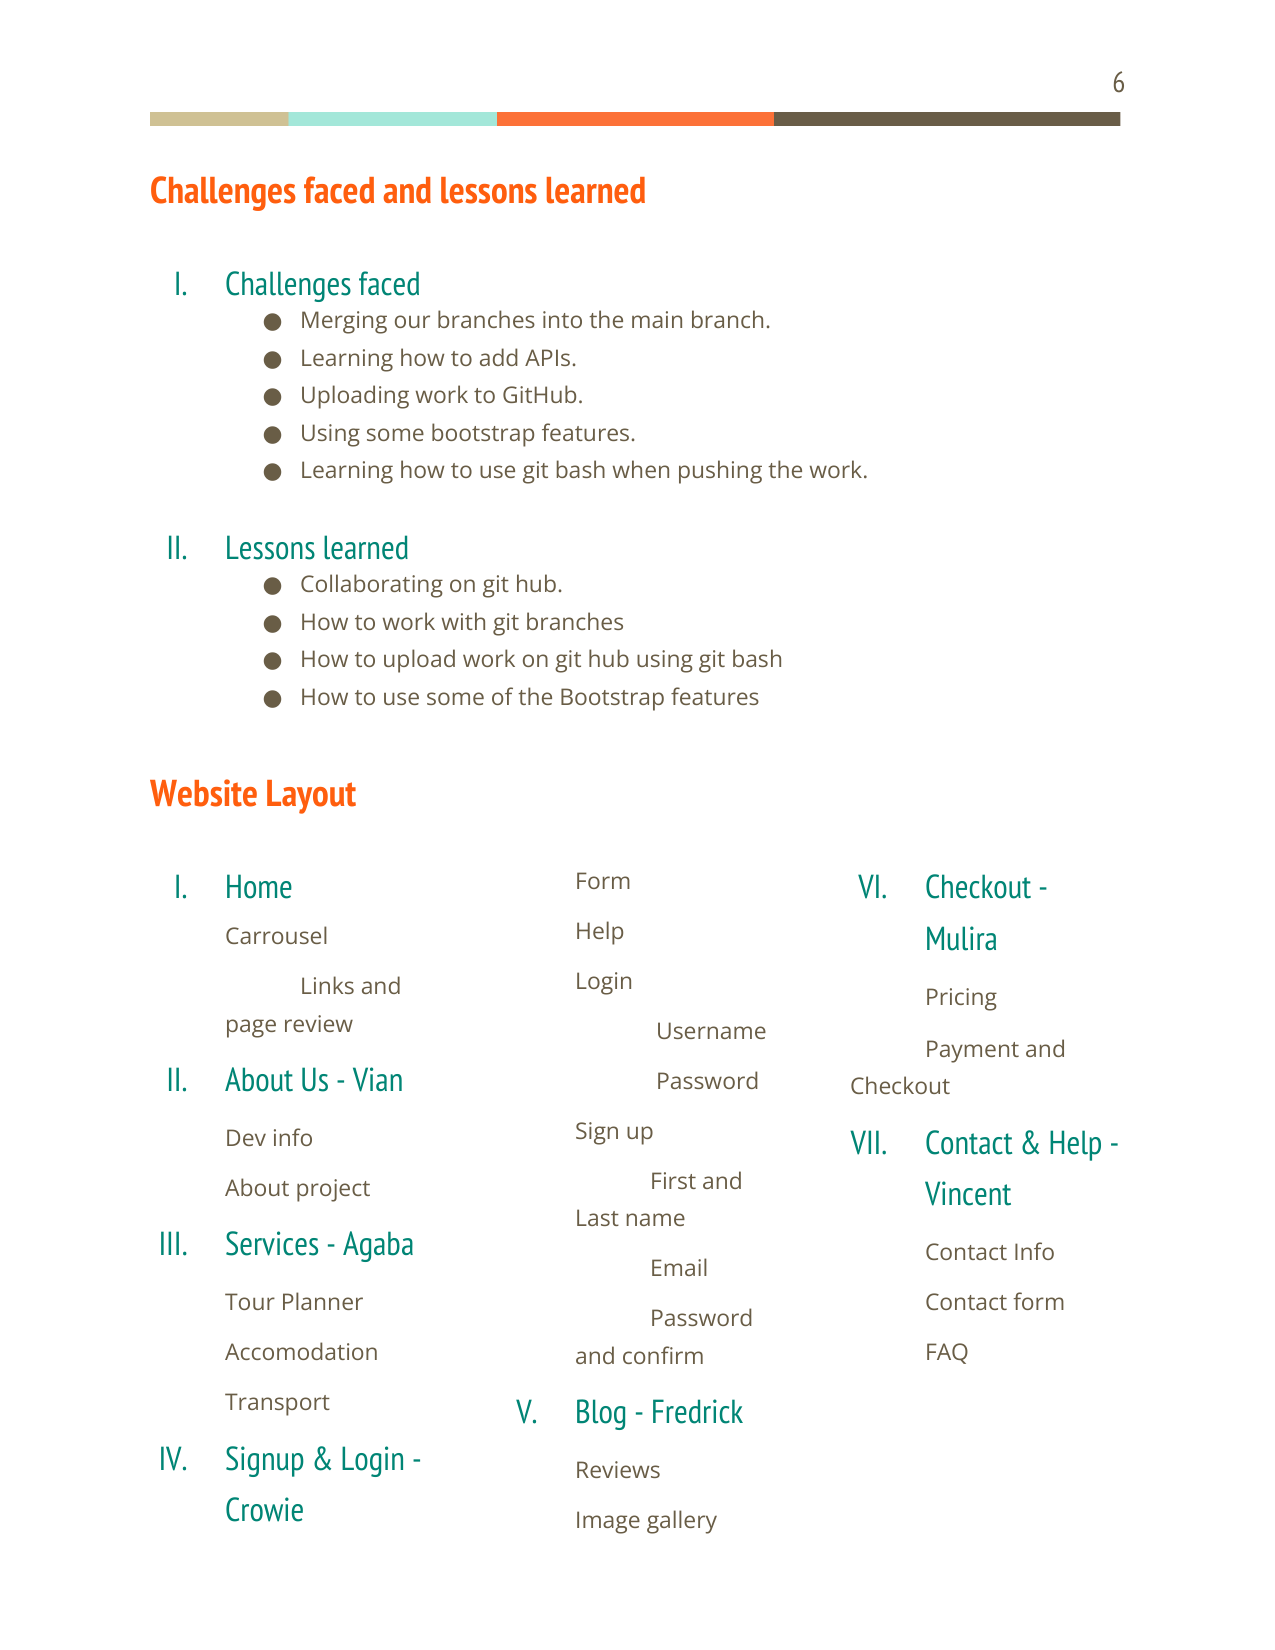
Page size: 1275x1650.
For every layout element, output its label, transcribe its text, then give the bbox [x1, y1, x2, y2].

text Dev info [150, 1122, 425, 1153]
list How to work with git branches [262, 606, 1125, 637]
list Checkout - Mulira [887, 864, 1125, 959]
text Transport [225, 1386, 425, 1417]
text Tour Planner [225, 1286, 425, 1317]
list About Us - Vian [187, 1058, 425, 1101]
text Accomodation [225, 1336, 425, 1367]
list Learning how to use git bash when pushing the work. [262, 454, 1125, 486]
text Payment and Checkout [850, 1033, 1125, 1101]
list Blog - Fredrick [537, 1389, 775, 1433]
text Contact Info [925, 1236, 1125, 1267]
list Collaborating on git hub. [262, 568, 1125, 599]
text Links and page review [225, 970, 425, 1039]
text About project [150, 1172, 425, 1203]
text Sign up [575, 1114, 775, 1146]
text First and Last name [575, 1164, 775, 1233]
subtitle Website Layout [150, 768, 1125, 817]
list How to use some of the Bootstrap features [262, 681, 1125, 712]
list Services - Agaba [187, 1222, 425, 1265]
text Password [575, 1064, 775, 1096]
text Image gallery [575, 1504, 775, 1535]
text Contact form [925, 1286, 1125, 1317]
text FAQ [925, 1336, 1125, 1367]
text Username [575, 1014, 775, 1046]
list Uploading work to GitHub. [262, 379, 1125, 411]
text Email [575, 1252, 775, 1283]
list How to upload work on git hub using git bash [262, 643, 1125, 674]
subtitle Challenges faced and lessons learned [150, 165, 1125, 213]
picture [150, 112, 1121, 126]
subtitle Lessons learned [187, 525, 1125, 568]
text Help [575, 914, 775, 946]
list Using some bootstrap features. [262, 417, 1125, 448]
list Contact & Help - Vincent [887, 1120, 1125, 1215]
subtitle Home [187, 864, 425, 908]
text Login [575, 964, 775, 996]
text Carrousel [150, 920, 425, 951]
subtitle Challenges faced [187, 261, 1125, 304]
text Form [575, 864, 775, 896]
text Password and confirm [575, 1302, 775, 1371]
list Merging our branches into the main branch. [262, 304, 1125, 336]
list Signup & Login - Crowie [187, 1436, 425, 1531]
text Reviews [575, 1454, 775, 1485]
list Learning how to add APIs. [262, 342, 1125, 373]
text Pricing [850, 980, 1125, 1012]
